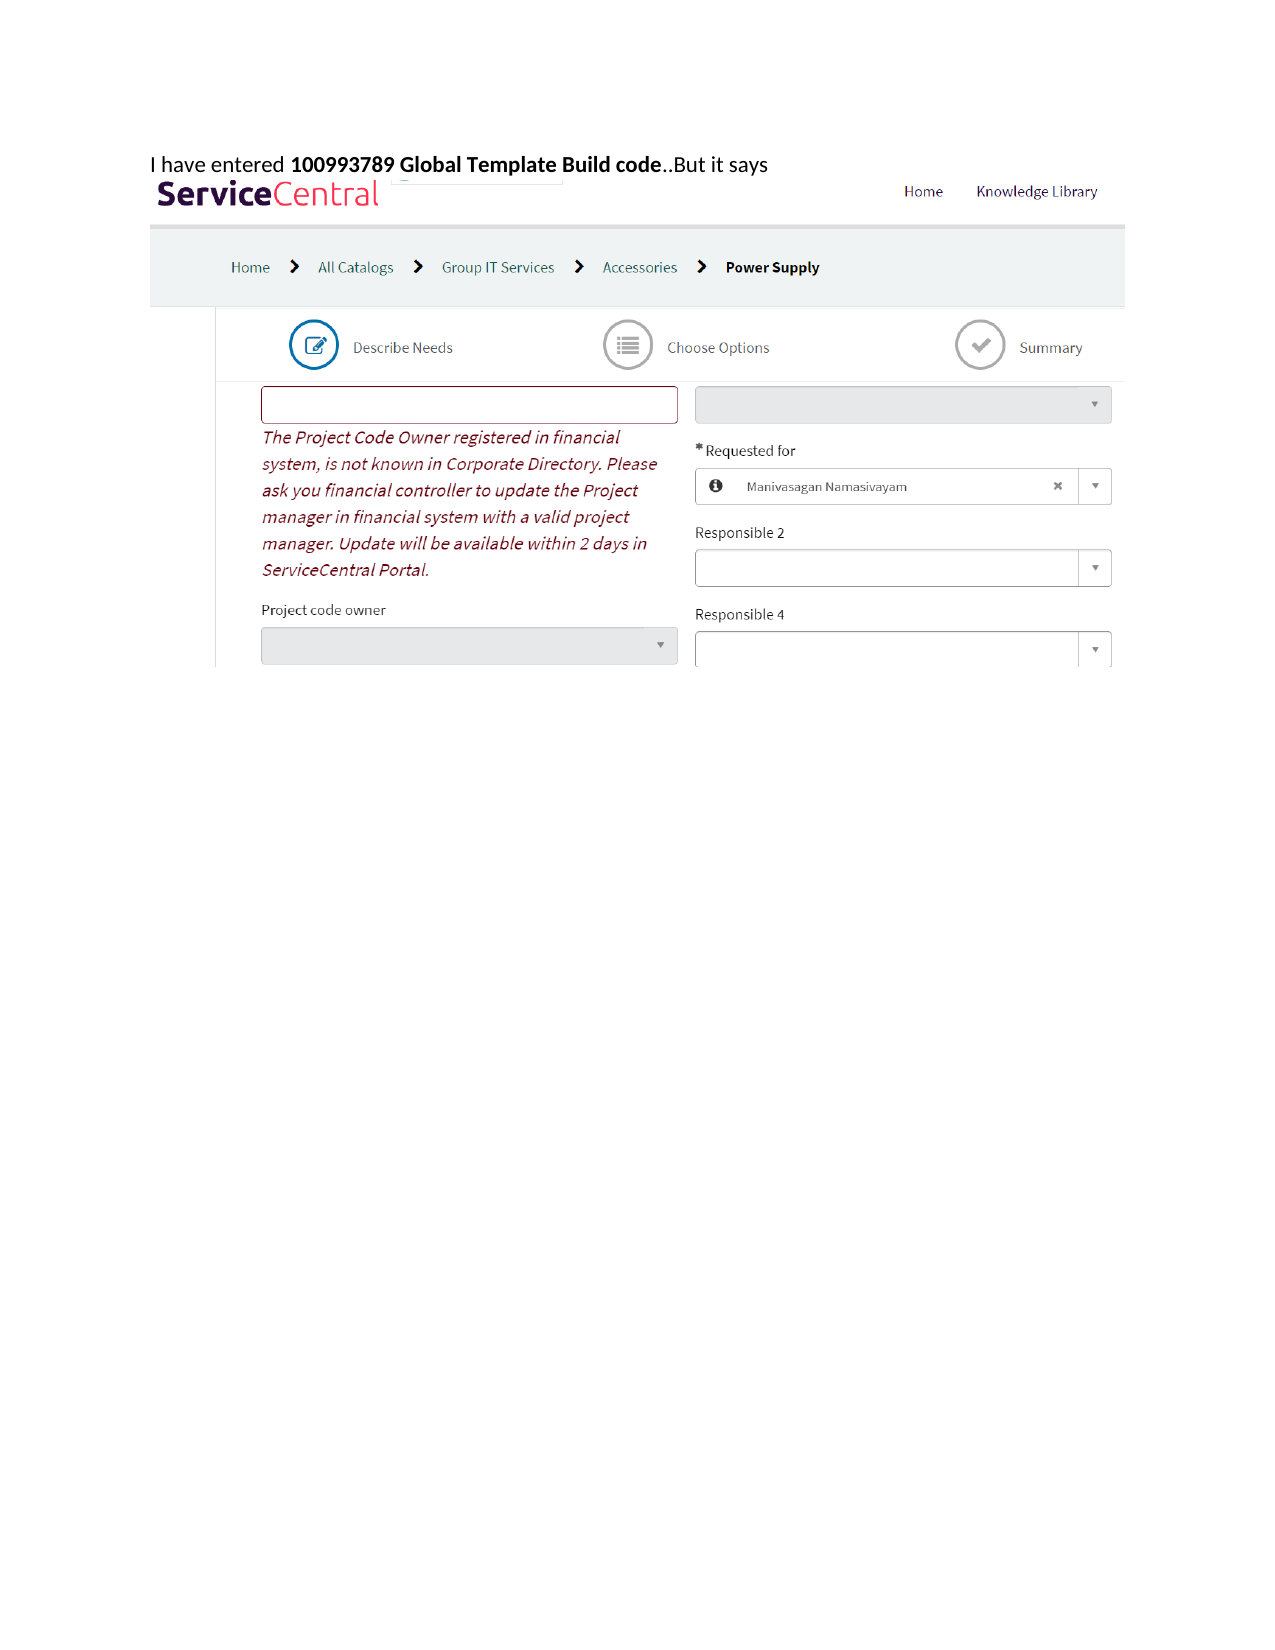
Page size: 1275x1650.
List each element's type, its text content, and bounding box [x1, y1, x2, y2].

text I have entered 100993789 Global Template Build code..But it says [150, 150, 1125, 180]
picture [150, 180, 1125, 667]
